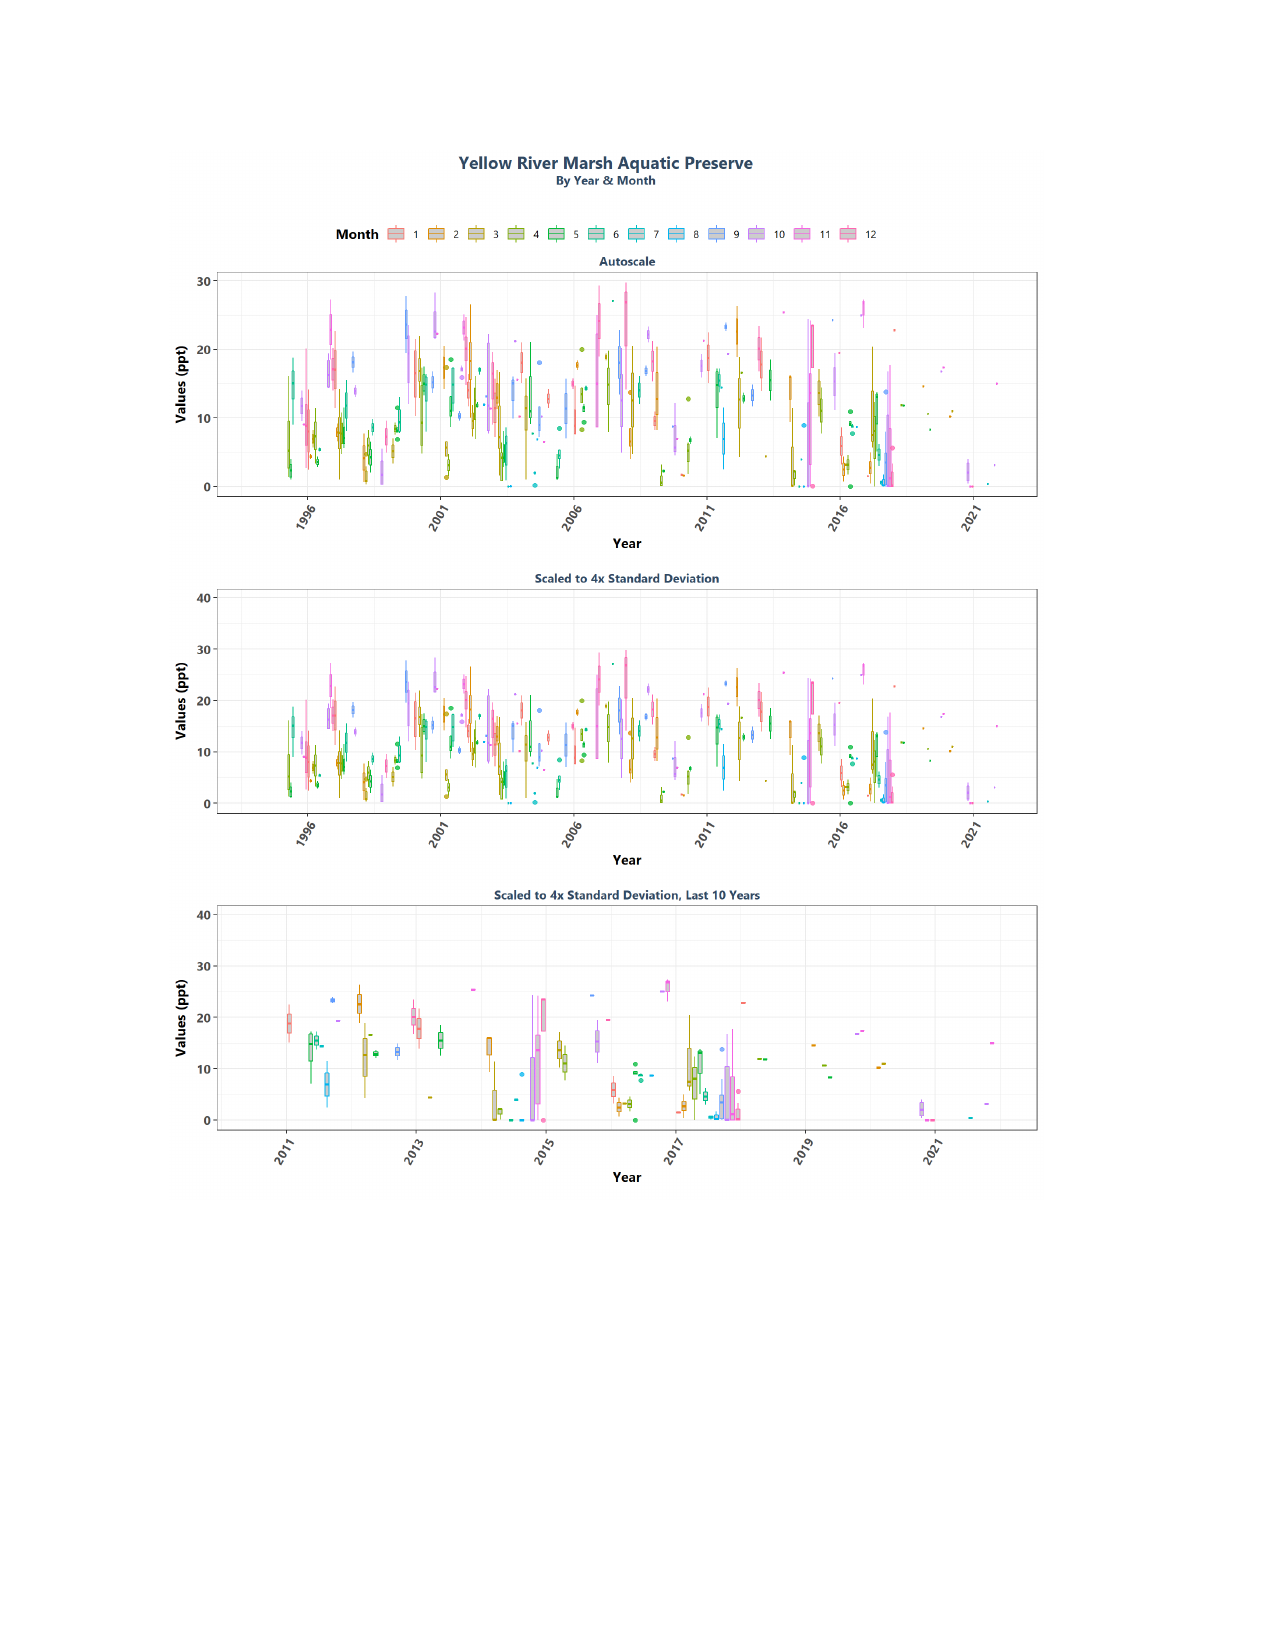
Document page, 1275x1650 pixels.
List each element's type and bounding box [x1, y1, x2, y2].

picture [168, 150, 1044, 1200]
